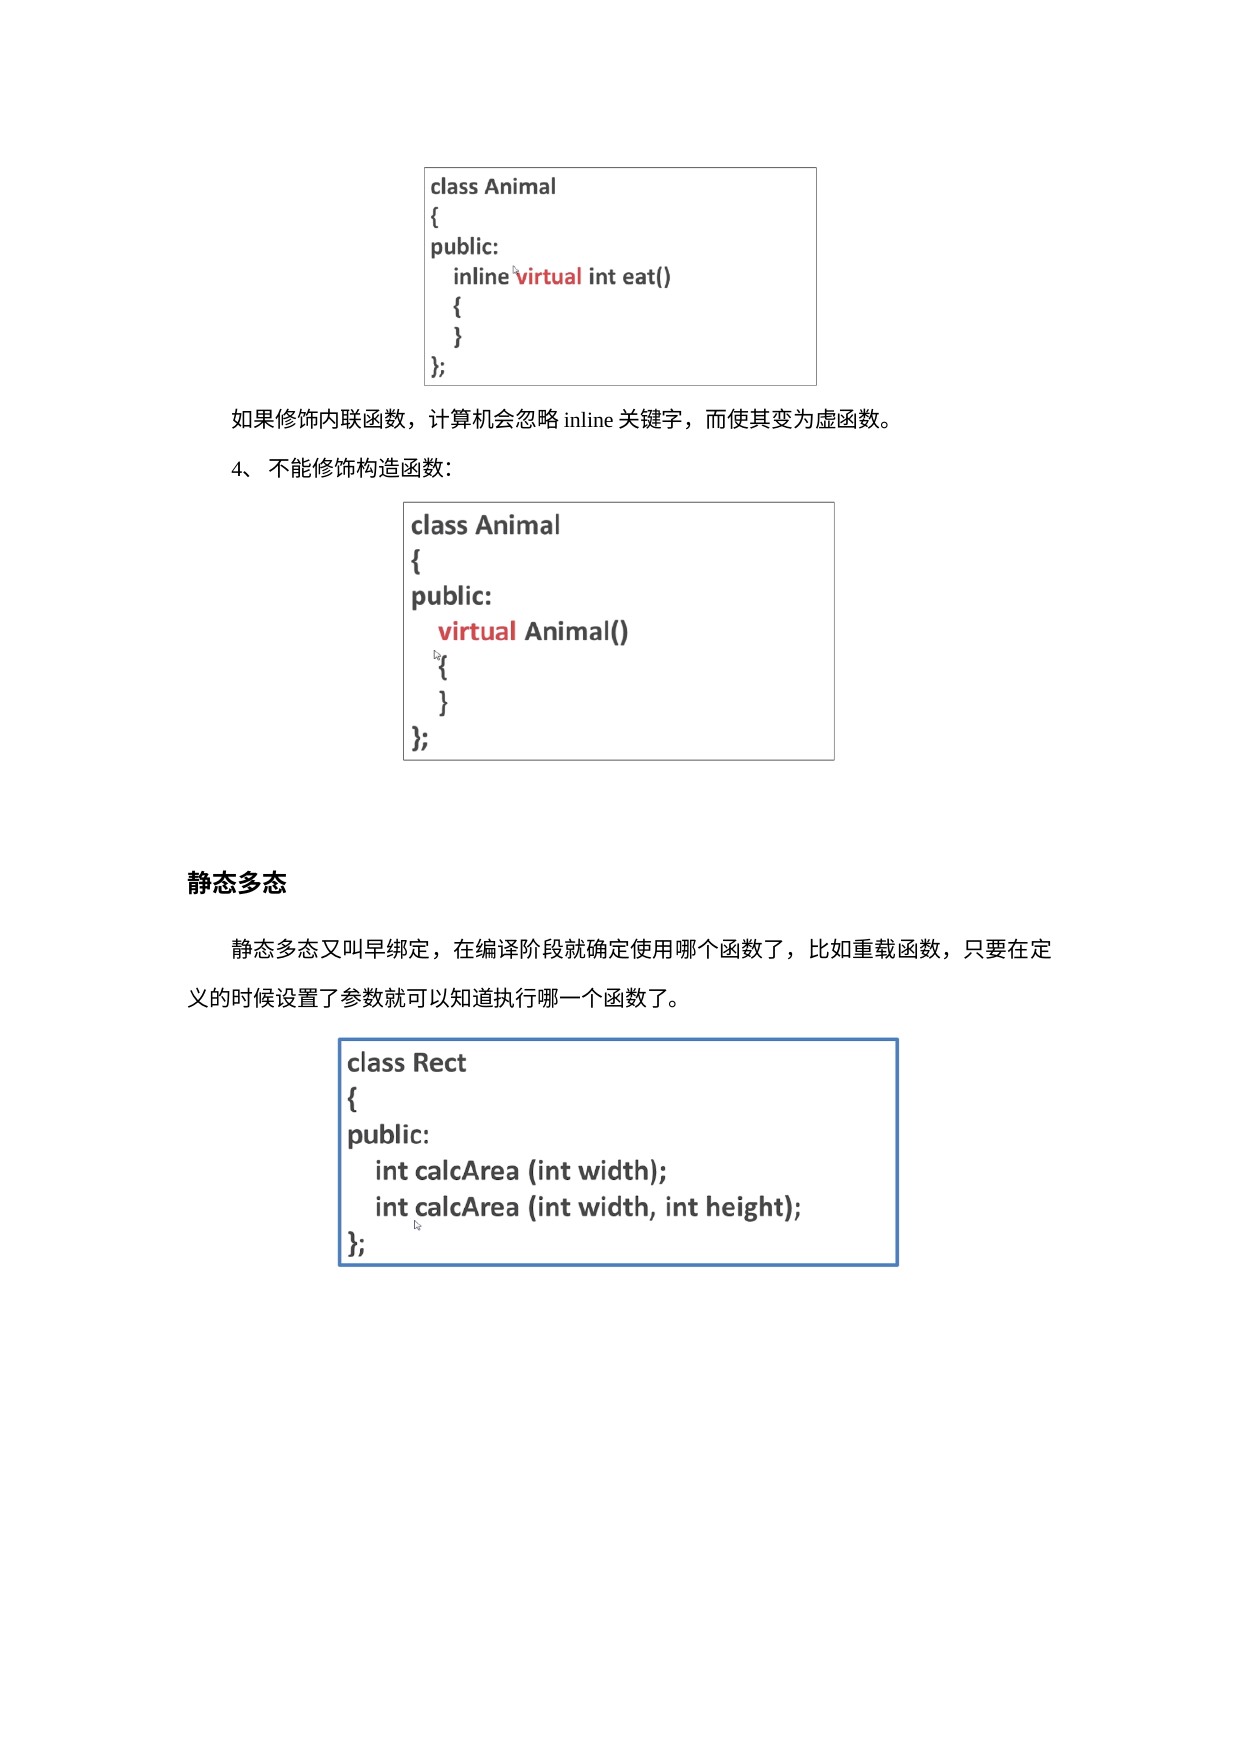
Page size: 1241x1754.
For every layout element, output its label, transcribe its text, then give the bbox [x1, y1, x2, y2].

list 不能修饰构造函数： [231, 450, 1053, 483]
subtitle 静态多态 [187, 849, 1053, 914]
picture [395, 498, 845, 768]
picture [417, 162, 823, 389]
picture [332, 1029, 909, 1273]
text 如果修饰内联函数，计算机会忽略inline关键字，而使其变为虚函数。 [187, 402, 1053, 434]
text 静态多态又叫早绑定，在编译阶段就确定使用哪个函数了，比如重载函数，只要在定义的时候设置了参数就可以知道执行哪一个函数了。 [187, 932, 1053, 1013]
